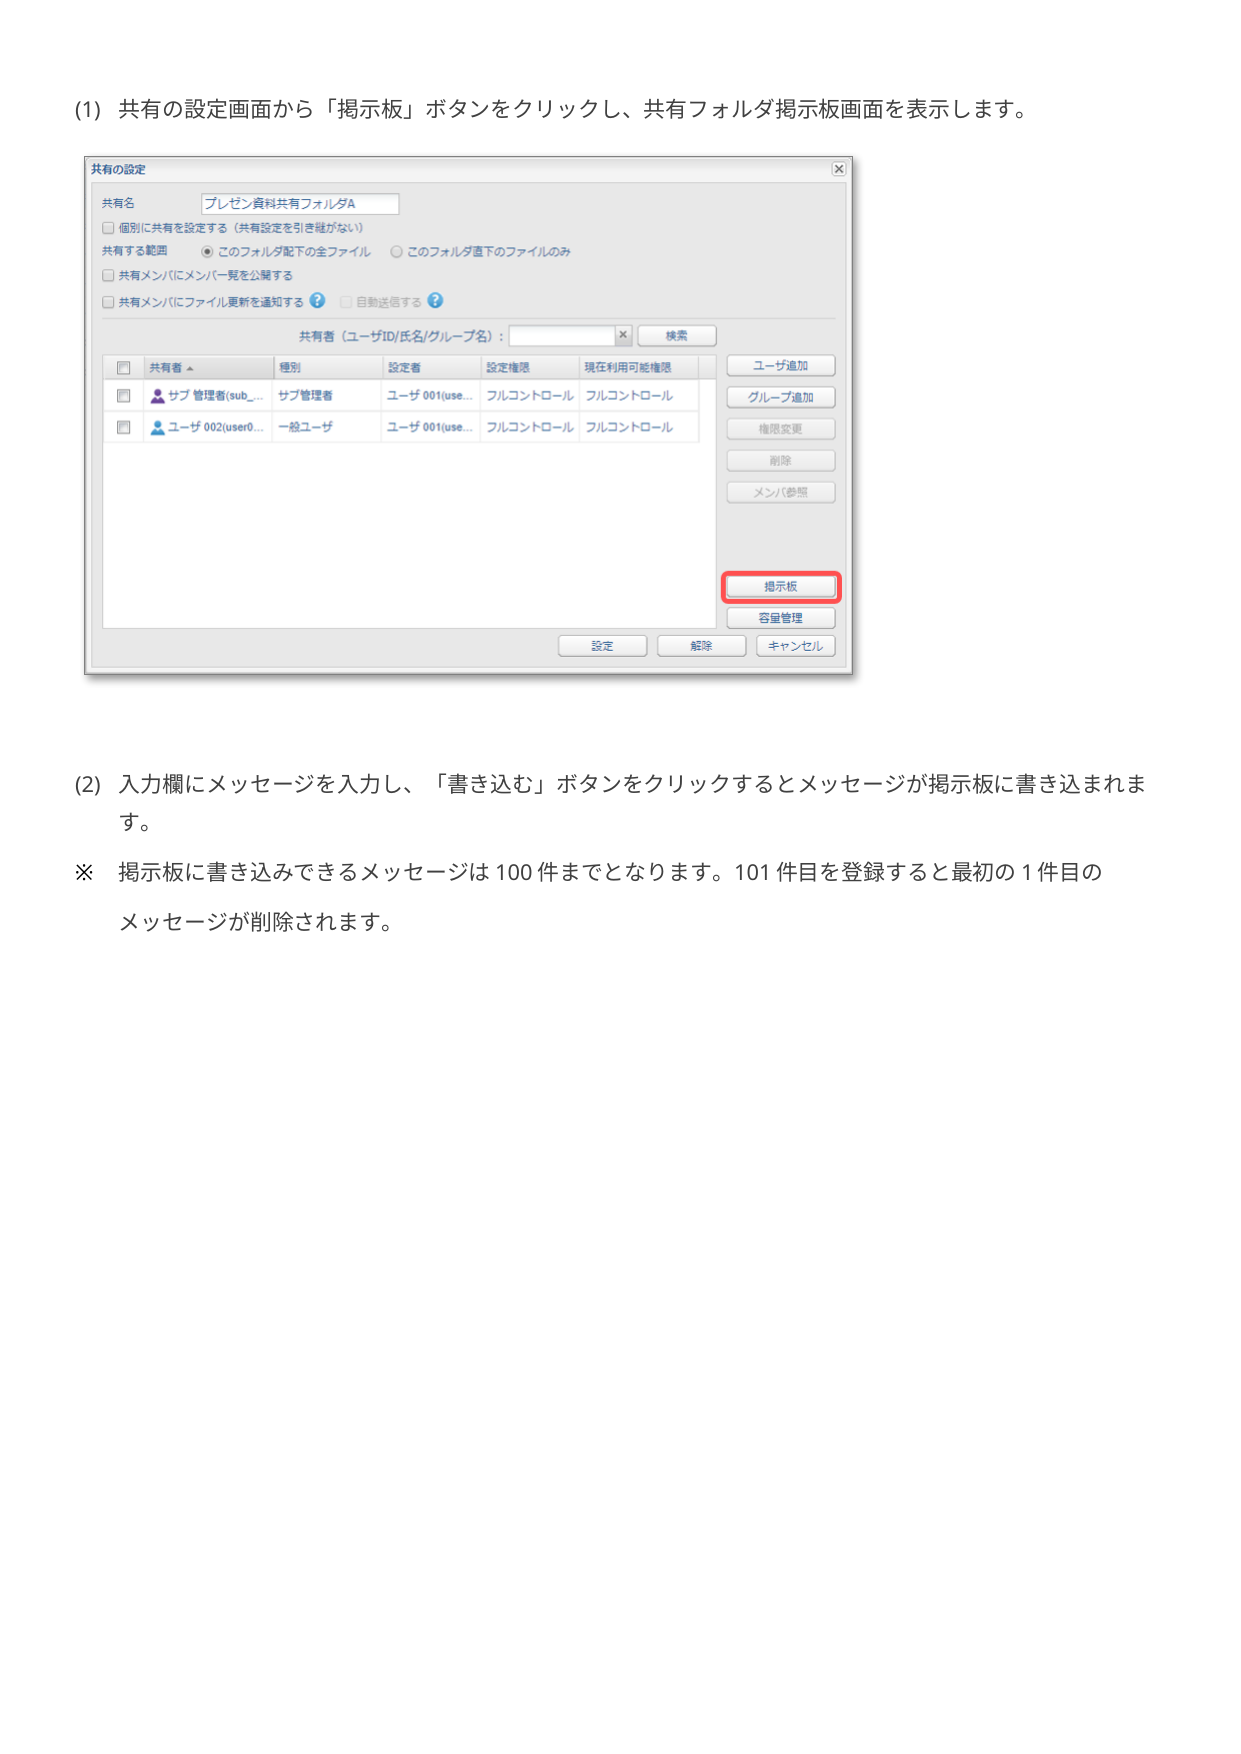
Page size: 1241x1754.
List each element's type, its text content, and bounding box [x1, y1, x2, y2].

picture [85, 157, 852, 674]
text 掲示板に書き込みできるメッセージは100件までとなります。101件目を登録すると最初の1件目の [75, 852, 1165, 889]
list メッセージが削除されます。 [119, 902, 1165, 939]
list 共有の設定画面から「掲示板」ボタンをクリックし、共有フォルダ掲示板画面を表示します。 [75, 89, 1165, 127]
text 入力欄にメッセージを入力し、「書き込む」ボタンをクリックするとメッセージが掲示板に書き込まれます。 [75, 764, 1165, 839]
